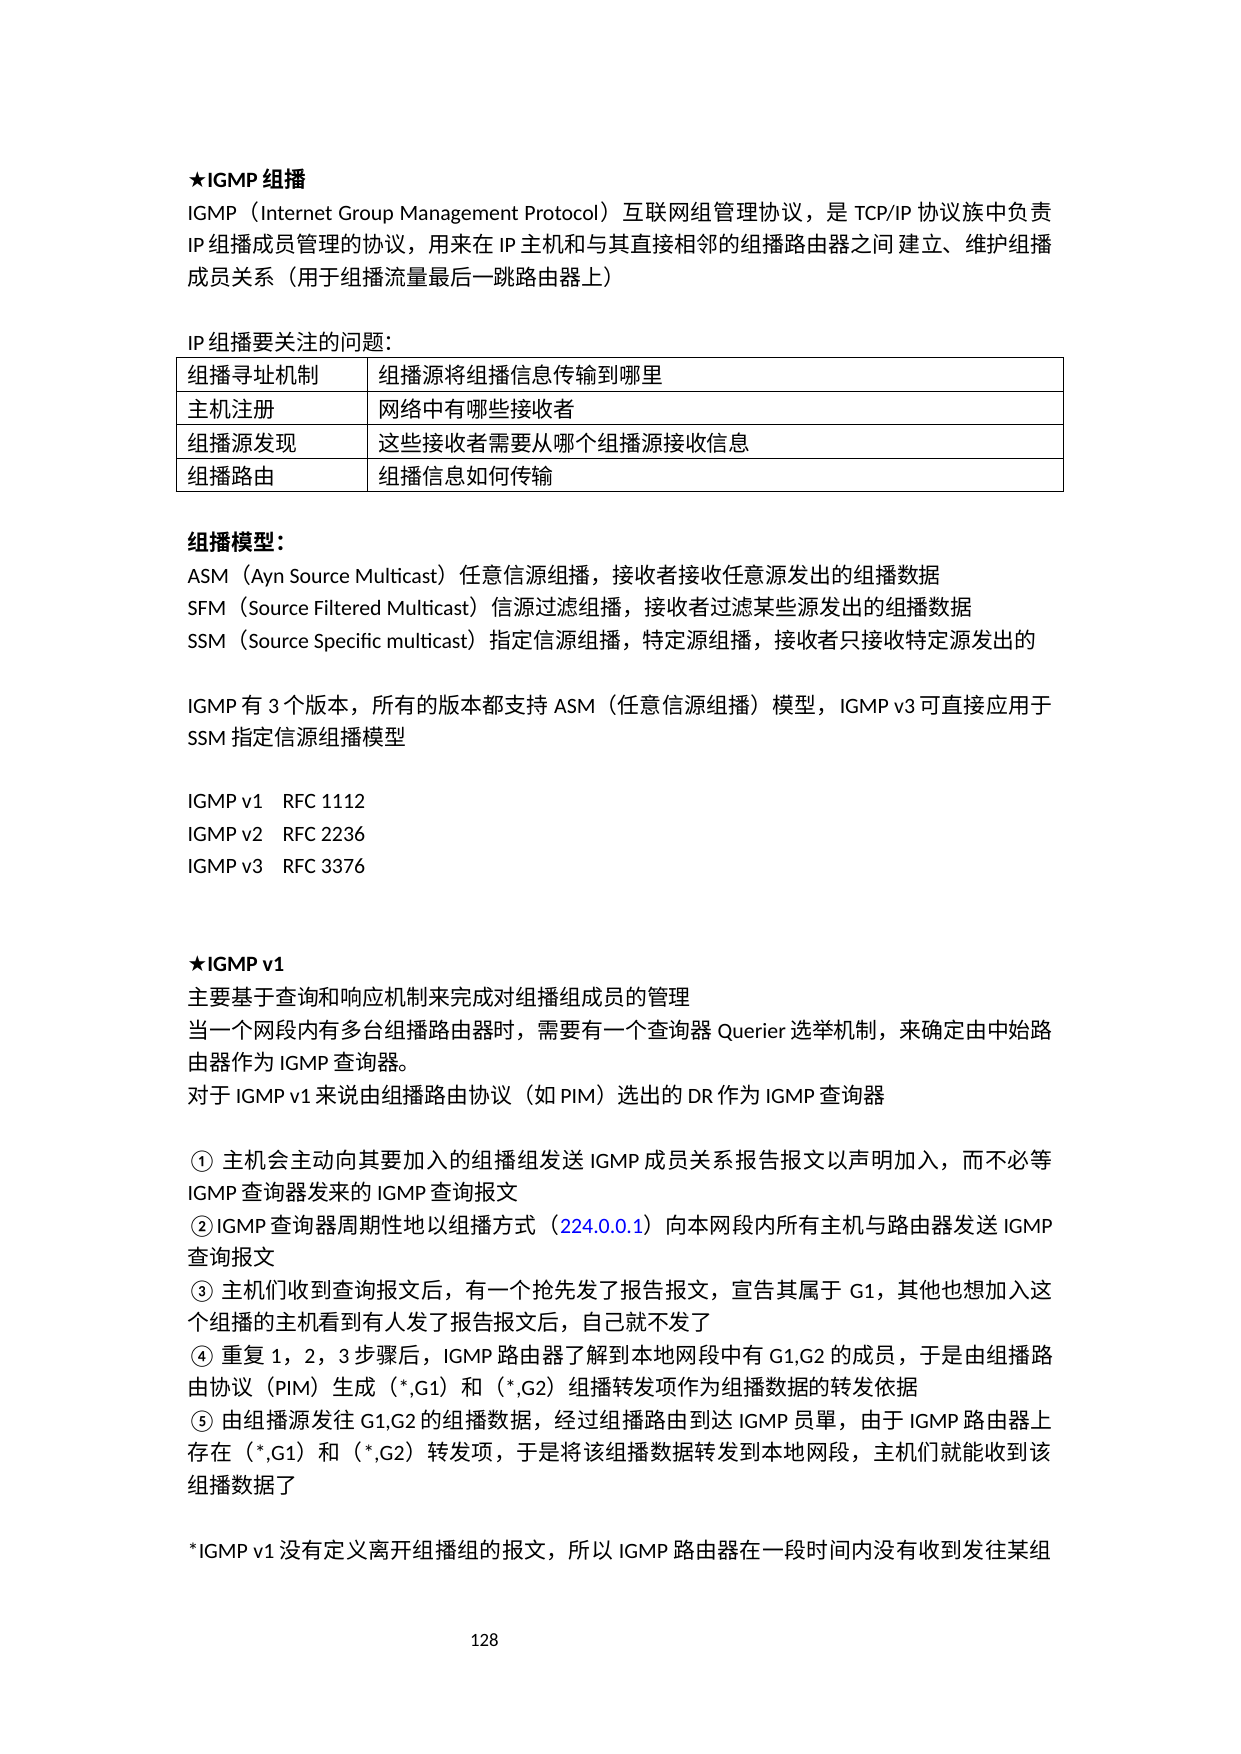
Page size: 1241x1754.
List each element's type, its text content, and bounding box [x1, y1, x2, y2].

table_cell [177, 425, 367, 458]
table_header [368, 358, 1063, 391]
text ★IGMP v1 [187, 947, 1053, 980]
text SSM（Source Specific multicast）指定信源组播，特定源组播，接收者只接收特定源发出的 [187, 622, 1053, 655]
text 主要基于查询和响应机制来完成对组播组成员的管理 [187, 980, 1053, 1012]
text SFM（Source Filtered Multicast）信源过滤组播，接收者过滤某些源发出的组播数据 [187, 590, 1053, 622]
text IP组播要关注的问题： [187, 324, 1053, 357]
text ①主机会主动向其要加入的组播组发送IGMP成员关系报告报文以声明加入，而不必等IGMP查询器发来的IGMP查询报文 [187, 1142, 1053, 1207]
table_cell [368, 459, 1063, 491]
text IGMP v2 RFC 2236 [187, 817, 1053, 850]
text ②IGMP查询器周期性地以组播方式（224.0.0.1）向本网段内所有主机与路由器发送IGMP查询报文 [187, 1207, 1053, 1272]
text ASM（Ayn Source Multicast）任意信源组播，接收者接收任意源发出的组播数据 [187, 557, 1053, 590]
text 对于IGMP v1来说由组播路由协议（如PIM）选出的DR作为IGMP查询器 [187, 1077, 1053, 1110]
text IGMP有3个版本，所有的版本都支持ASM（任意信源组播）模型，IGMP v3可直接应用于SSM指定信源组播模型 [187, 687, 1053, 752]
text 组播模型： [187, 525, 1053, 557]
text IGMP v3 RFC 3376 [187, 850, 1053, 882]
text ★IGMP组播 [187, 162, 1053, 194]
text ⑤由组播源发往G1,G2的组播数据，经过组播路由到达IGMP员單，由于IGMP路由器上存在（*,G1）和（*,G2）转发项，于是将该组播数据转发到本地网段，主机们就能收到该组播数据了 [187, 1402, 1053, 1500]
text IGMP v1 RFC 1112 [187, 785, 1053, 817]
text 当一个网段内有多台组播路由器时，需要有一个查询器Querier选举机制，来确定由中始路由器作为IGMP查询器。 [187, 1012, 1053, 1077]
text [187, 1532, 1053, 1565]
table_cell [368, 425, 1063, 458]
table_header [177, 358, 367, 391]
text ④重复1，2，3步骤后，IGMP路由器了解到本地网段中有G1,G2 的成员，于是由组播路由协议（PIM）生成（*,G1）和（*,G2）组播转发项作为组播数据的转发依据 [187, 1337, 1053, 1402]
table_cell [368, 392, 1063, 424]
text ③主机们收到查询报文后，有一个抢先发了报告报文，宣告其属于G1，其他也想加入这个组播的主机看到有人发了报告报文后，自己就不发了 [187, 1272, 1053, 1337]
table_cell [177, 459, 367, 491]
text IGMP（Internet Group Management Protocol）互联网组管理协议，是TCP/IP协议族中负责IP组播成员管理的协议，用来在IP主机和与其直接相邻的组播路由器之间 建立、维护组播成员关系（用于组播流量最后一跳路由器上） [187, 194, 1053, 292]
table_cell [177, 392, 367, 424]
